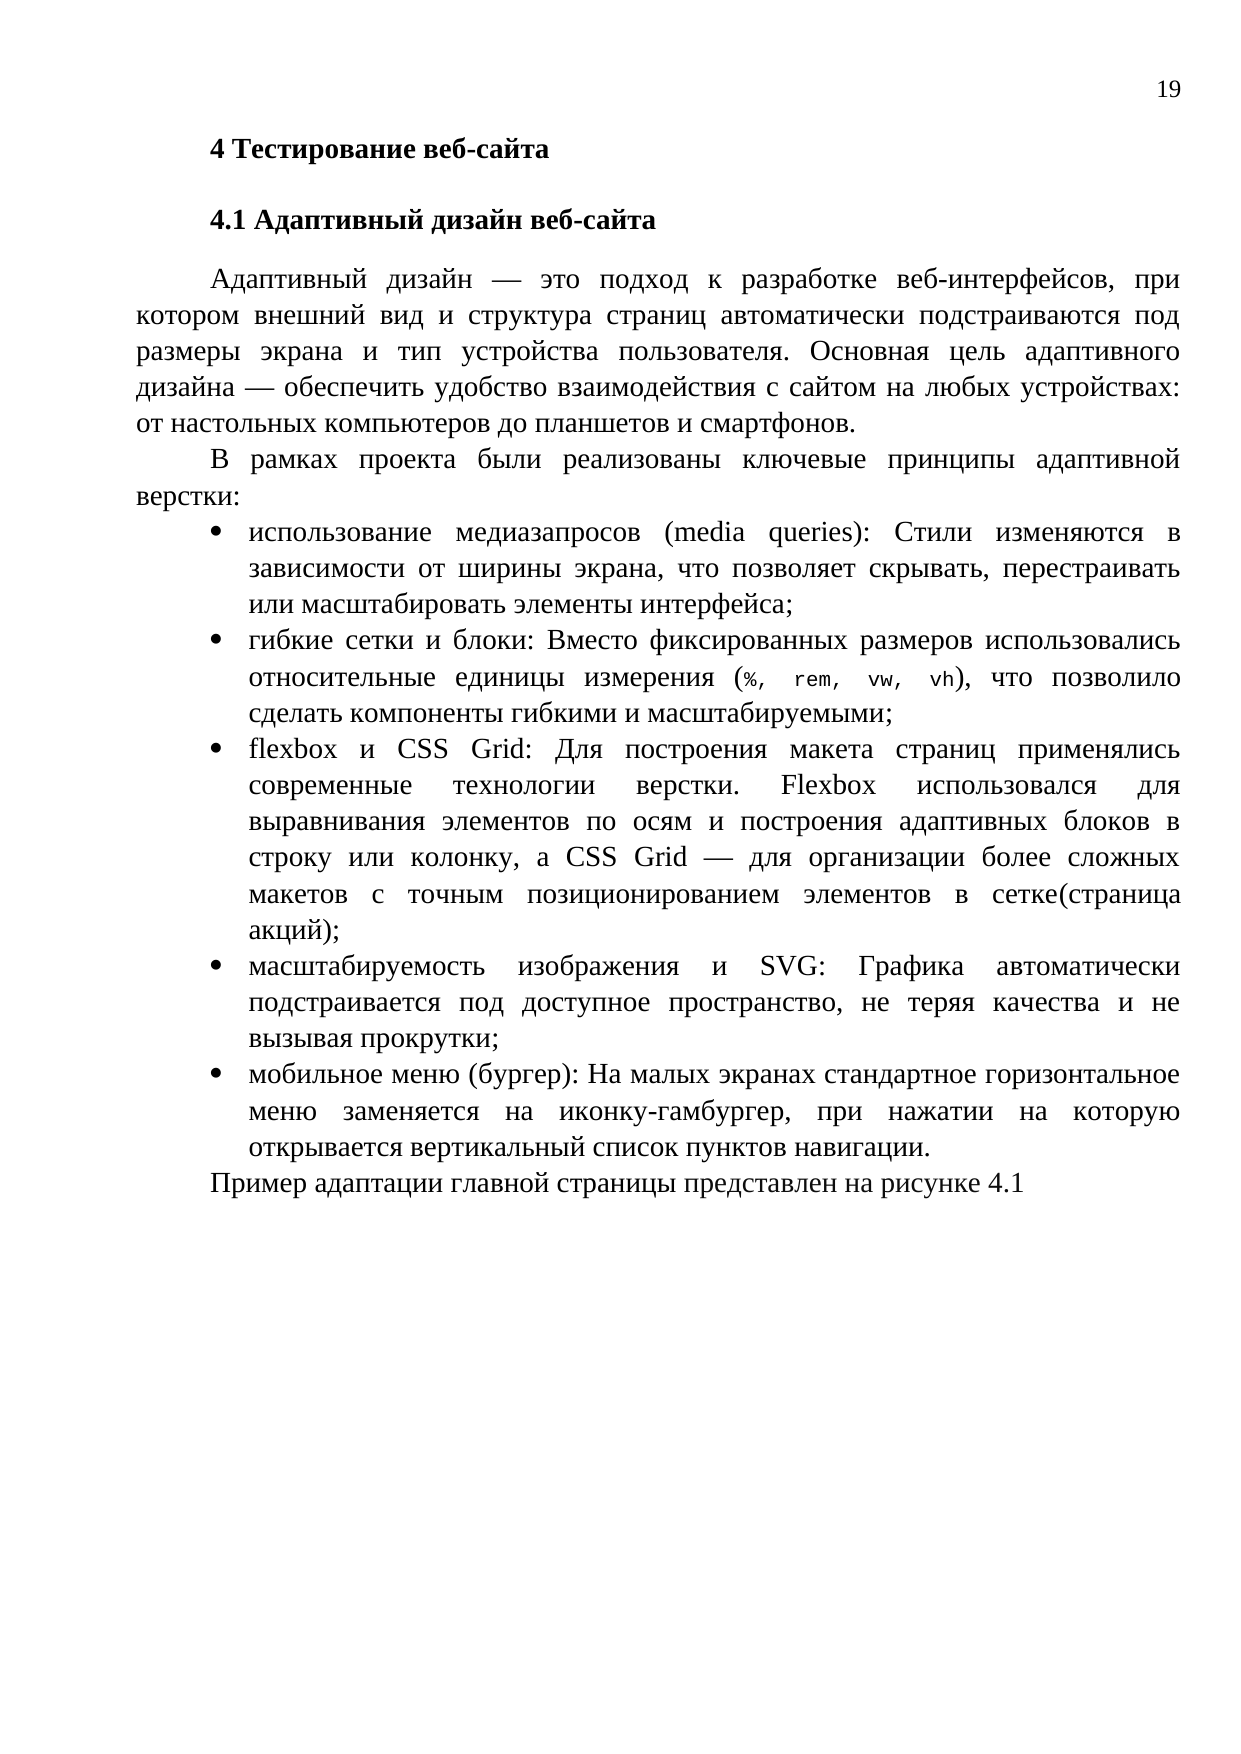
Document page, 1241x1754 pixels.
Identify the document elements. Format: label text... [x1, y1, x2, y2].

list гибкие сетки и блоки: Вместо фиксированных размеров использовались относительные единицы измерения (%, rem, vw, vh), что позволило сделать компоненты гибкими и масштабируемыми; [211, 622, 1181, 728]
list использование медиазапросов (media queries): Стили изменяются в зависимости от ширины экрана, что позволяет скрывать, перестраивать или масштабировать элементы интерфейса; [211, 514, 1181, 620]
text Тестирование веб-сайта [136, 131, 1181, 165]
text Адаптивный дизайн веб-сайта [136, 202, 1181, 236]
text Адаптивный дизайн — это подход к разработке веб-интерфейсов, при котором внешний вид и структура страниц автоматически подстраиваются под размеры экрана и тип устройства пользователя. Основная цель адаптивного дизайна — обеспечить удобство взаимодействия с сайтом на любых устройствах: от настольных компьютеров до планшетов и смартфонов. [136, 261, 1181, 439]
list масштабируемость изображения и SVG: Графика автоматически подстраивается под доступное пространство, не теряя качества и не вызывая прокрутки; [211, 948, 1181, 1054]
list flexbox и CSS Grid: Для построения макета страниц применялись современные технологии верстки. Flexbox использовался для выравнивания элементов по осям и построения адаптивных блоков в строку или колонку, а CSS Grid — для организации более сложных макетов с точным позиционированием элементов в сетке(страница акций); [211, 731, 1181, 945]
text Пример адаптации главной страницы представлен на рисунке 4.1 [136, 1165, 1181, 1199]
text В рамках проекта были реализованы ключевые принципы адаптивной верстки: [136, 442, 1181, 511]
list мобильное меню (бургер): На малых экранах стандартное горизонтальное меню заменяется на иконку-гамбургер, при нажатии на которую открывается вертикальный список пунктов навигации. [211, 1057, 1181, 1162]
